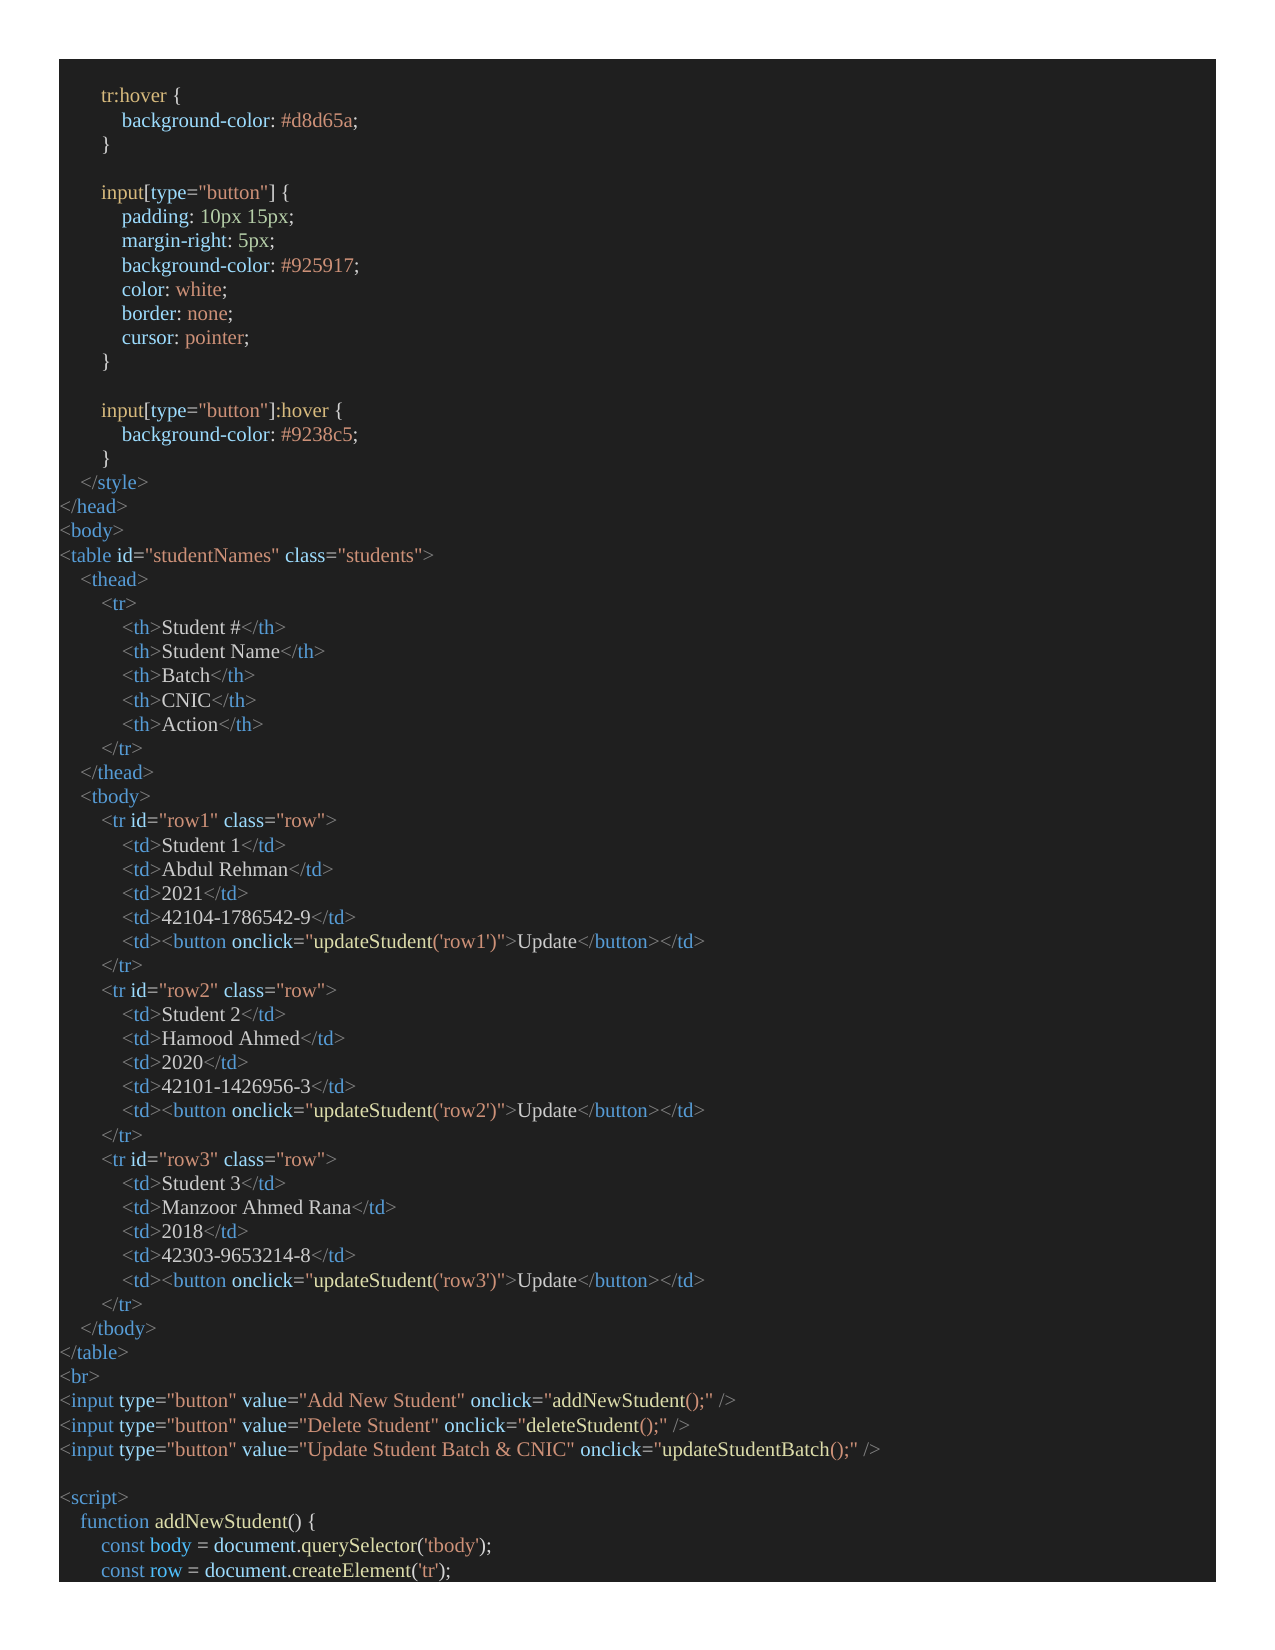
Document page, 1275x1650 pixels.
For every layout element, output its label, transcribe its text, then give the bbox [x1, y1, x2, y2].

text </style> [59, 470, 1216, 494]
text <br> [59, 1364, 1216, 1388]
text input[type="button"] { [59, 180, 1216, 204]
text </table> [59, 1340, 1216, 1364]
text background-color: #925917; [59, 252, 1216, 277]
text <tr> [59, 591, 1216, 615]
text <th>Batch</th> [59, 663, 1216, 687]
text <tr id="row3" class="row"> [59, 1147, 1216, 1171]
text <td>2020</td> [59, 1050, 1216, 1074]
text <input type="button" value="Update Student Batch & CNIC" onclick="updateStudentBatch();" /> [59, 1437, 1216, 1461]
text <td><button onclick="updateStudent('row2')">Update</button></td> [59, 1098, 1216, 1122]
text margin-right: 5px; [59, 228, 1216, 252]
text <td>Manzoor Ahmed Rana</td> [59, 1195, 1216, 1219]
text <td>2021</td> [59, 881, 1216, 905]
text <input type="button" value="Delete Student" onclick="deleteStudent();" /> [59, 1412, 1216, 1437]
text </tbody> [59, 1316, 1216, 1340]
text background-color: #9238c5; [59, 422, 1216, 446]
text const body = document.querySelector('tbody'); [59, 1533, 1216, 1557]
text } [59, 349, 1216, 373]
text } [59, 446, 1216, 470]
text </tr> [59, 1292, 1216, 1316]
text <td>42303-9653214-8</td> [59, 1243, 1216, 1267]
text <input type="button" value="Add New Student" onclick="addNewStudent();" /> [59, 1388, 1216, 1412]
text <td><button onclick="updateStudent('row3')">Update</button></td> [59, 1267, 1216, 1292]
text <td>2018</td> [59, 1219, 1216, 1243]
text <th>CNIC</th> [59, 687, 1216, 712]
text <body> [59, 518, 1216, 542]
text <td>42104-1786542-9</td> [59, 905, 1216, 929]
text </thead> [59, 760, 1216, 784]
text <td>Student 2</td> [59, 1002, 1216, 1026]
text <td>Hamood Ahmed</td> [59, 1026, 1216, 1050]
text background-color: #d8d65a; [59, 107, 1216, 132]
text <td>42101-1426956-3</td> [59, 1074, 1216, 1098]
text </head> [59, 494, 1216, 518]
text function addNewStudent() { [59, 1509, 1216, 1533]
text <th>Student Name</th> [59, 639, 1216, 663]
text color: white; [59, 277, 1216, 301]
text </tr> [59, 736, 1216, 760]
text cursor: pointer; [59, 325, 1216, 349]
text <th>Student #</th> [59, 615, 1216, 639]
text } [59, 132, 1216, 156]
text <tbody> [59, 784, 1216, 808]
text <td>Abdul Rehman</td> [59, 857, 1216, 881]
text tr:hover { [59, 83, 1216, 107]
text padding: 10px 15px; [59, 204, 1216, 228]
text border: none; [59, 301, 1216, 325]
text <thead> [59, 567, 1216, 591]
text <table id="studentNames" class="students"> [59, 542, 1216, 567]
text input[type="button"]:hover { [59, 397, 1216, 422]
text <td><button onclick="updateStudent('row1')">Update</button></td> [59, 929, 1216, 953]
text <td>Student 1</td> [59, 832, 1216, 857]
text const row = document.createElement('tr'); [59, 1557, 1216, 1582]
text <td>Student 3</td> [59, 1171, 1216, 1195]
text </tr> [59, 1122, 1216, 1147]
text <tr id="row2" class="row"> [59, 977, 1216, 1002]
text <th>Action</th> [59, 712, 1216, 736]
text <script> [59, 1485, 1216, 1509]
text </tr> [59, 953, 1216, 977]
text <tr id="row1" class="row"> [59, 808, 1216, 832]
